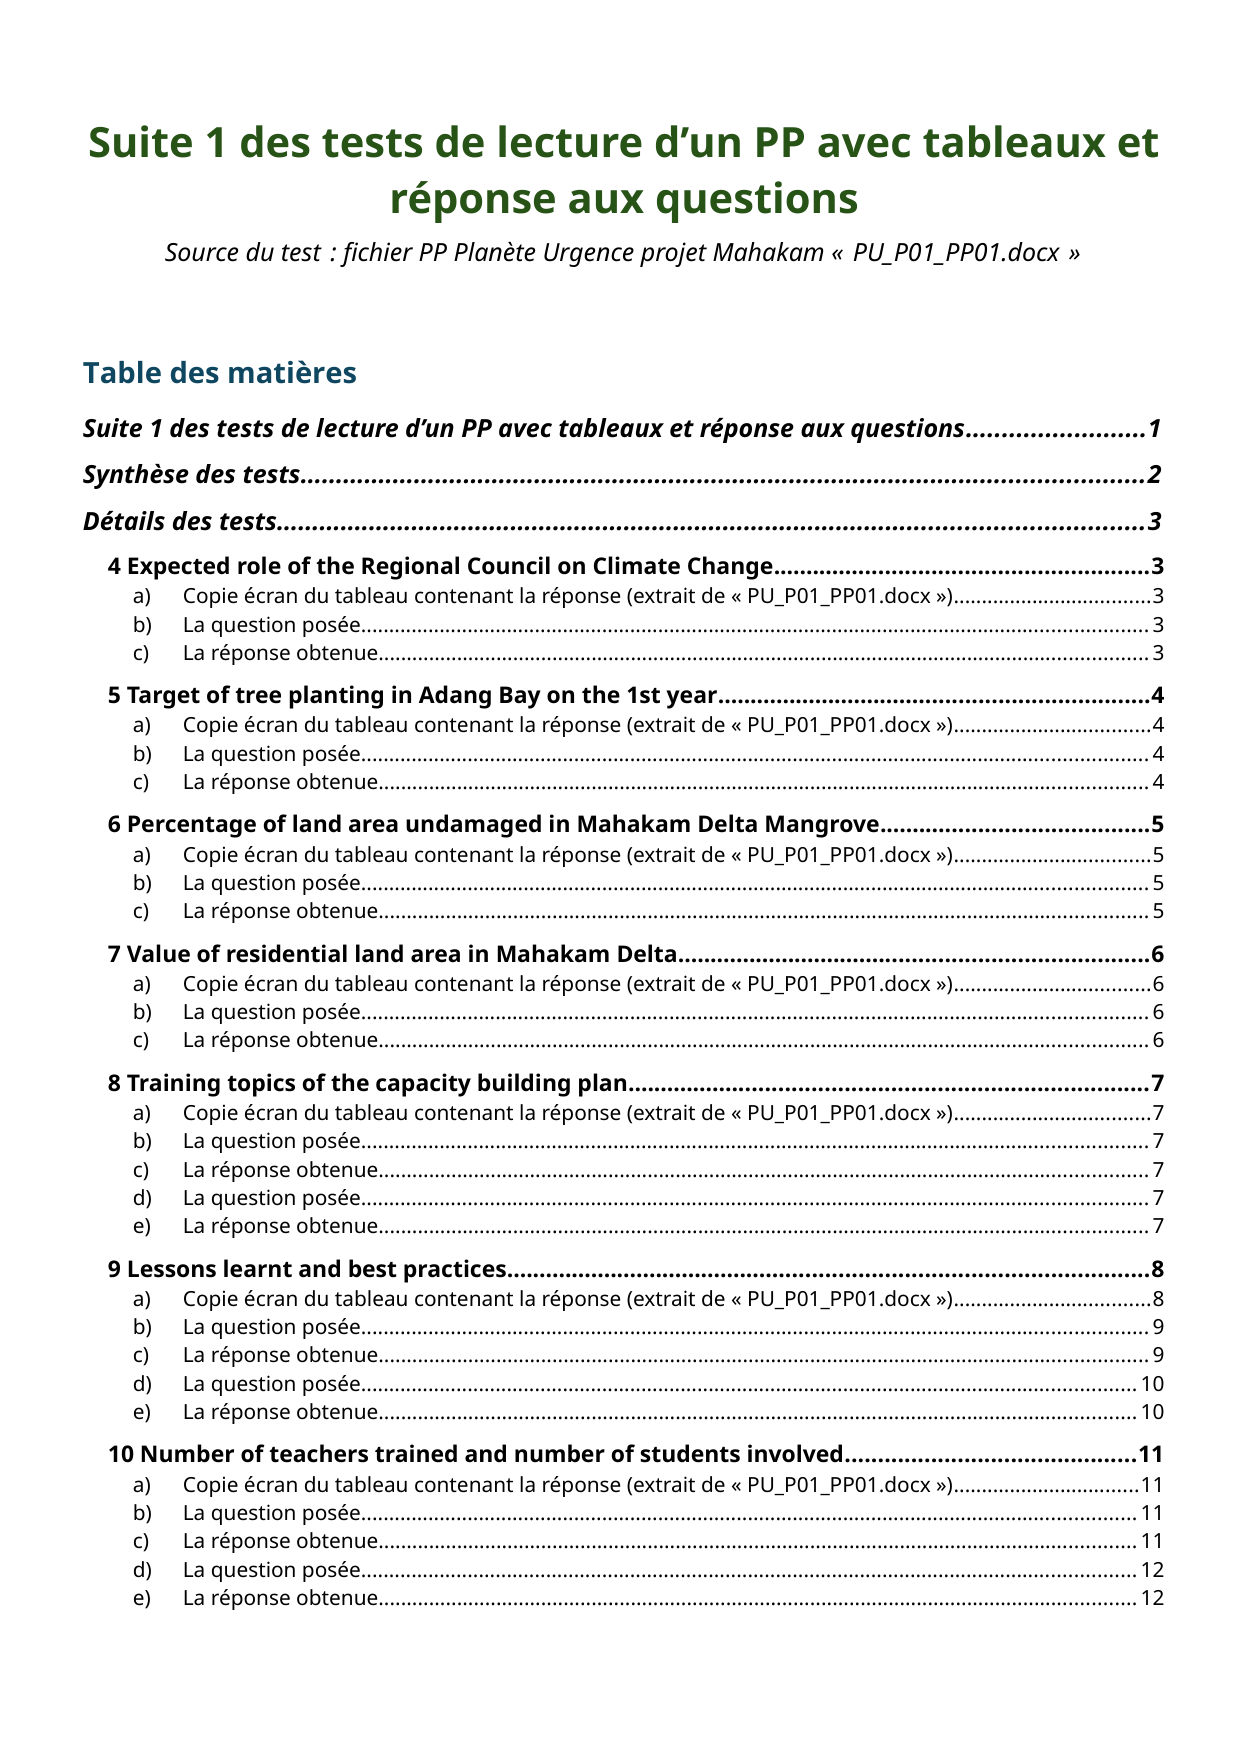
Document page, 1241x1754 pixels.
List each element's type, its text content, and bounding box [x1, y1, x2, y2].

subtitle Suite 1 des tests de lecture d’un PP avec tableaux et réponse aux questions [83, 112, 1165, 226]
text Source du test : fichier PP Planète Urgence projet Mahakam « PU_P01_PP01.docx » [83, 234, 1165, 268]
